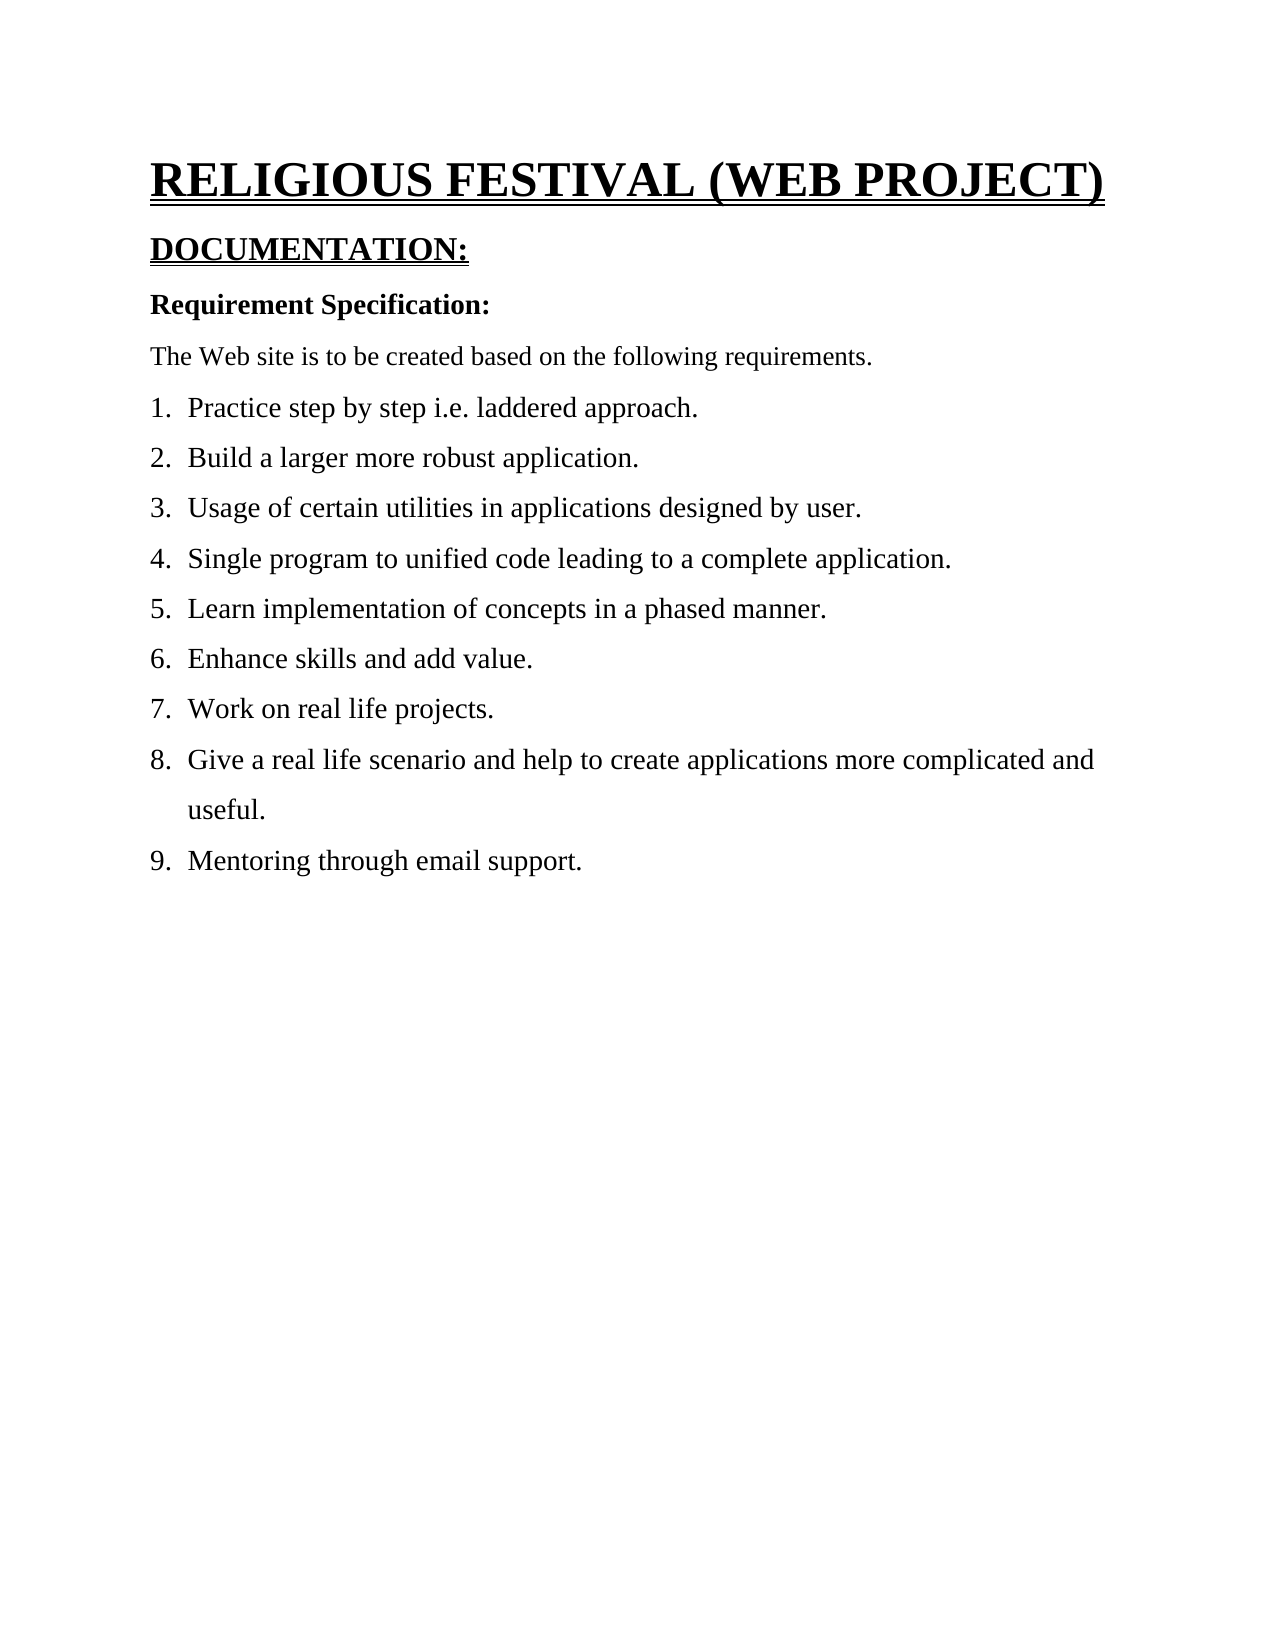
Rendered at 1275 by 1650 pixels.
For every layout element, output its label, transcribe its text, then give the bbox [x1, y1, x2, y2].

list Work on real life projects. [150, 692, 1125, 725]
list Single program to unified code leading to a complete application. [150, 541, 1125, 574]
text DOCUMENTATION: [150, 229, 1125, 267]
text The Web site is to be created based on the following requirements. [150, 339, 1125, 371]
list Give a real life scenario and help to create applications more complicated and useful. [150, 742, 1125, 826]
list Mentoring through email support. [150, 843, 1125, 876]
list Learn implementation of concepts in a phased manner. [150, 591, 1125, 624]
text RELIGIOUS FESTIVAL (WEB PROJECT) [150, 150, 1125, 207]
list Usage of certain utilities in applications designed by user. [150, 490, 1125, 524]
list Build a larger more robust application. [150, 440, 1125, 474]
list Enhance skills and add value. [150, 641, 1125, 675]
text Requirement Specification: [150, 287, 1125, 320]
list Practice step by step i.e. laddered approach. [150, 390, 1125, 423]
